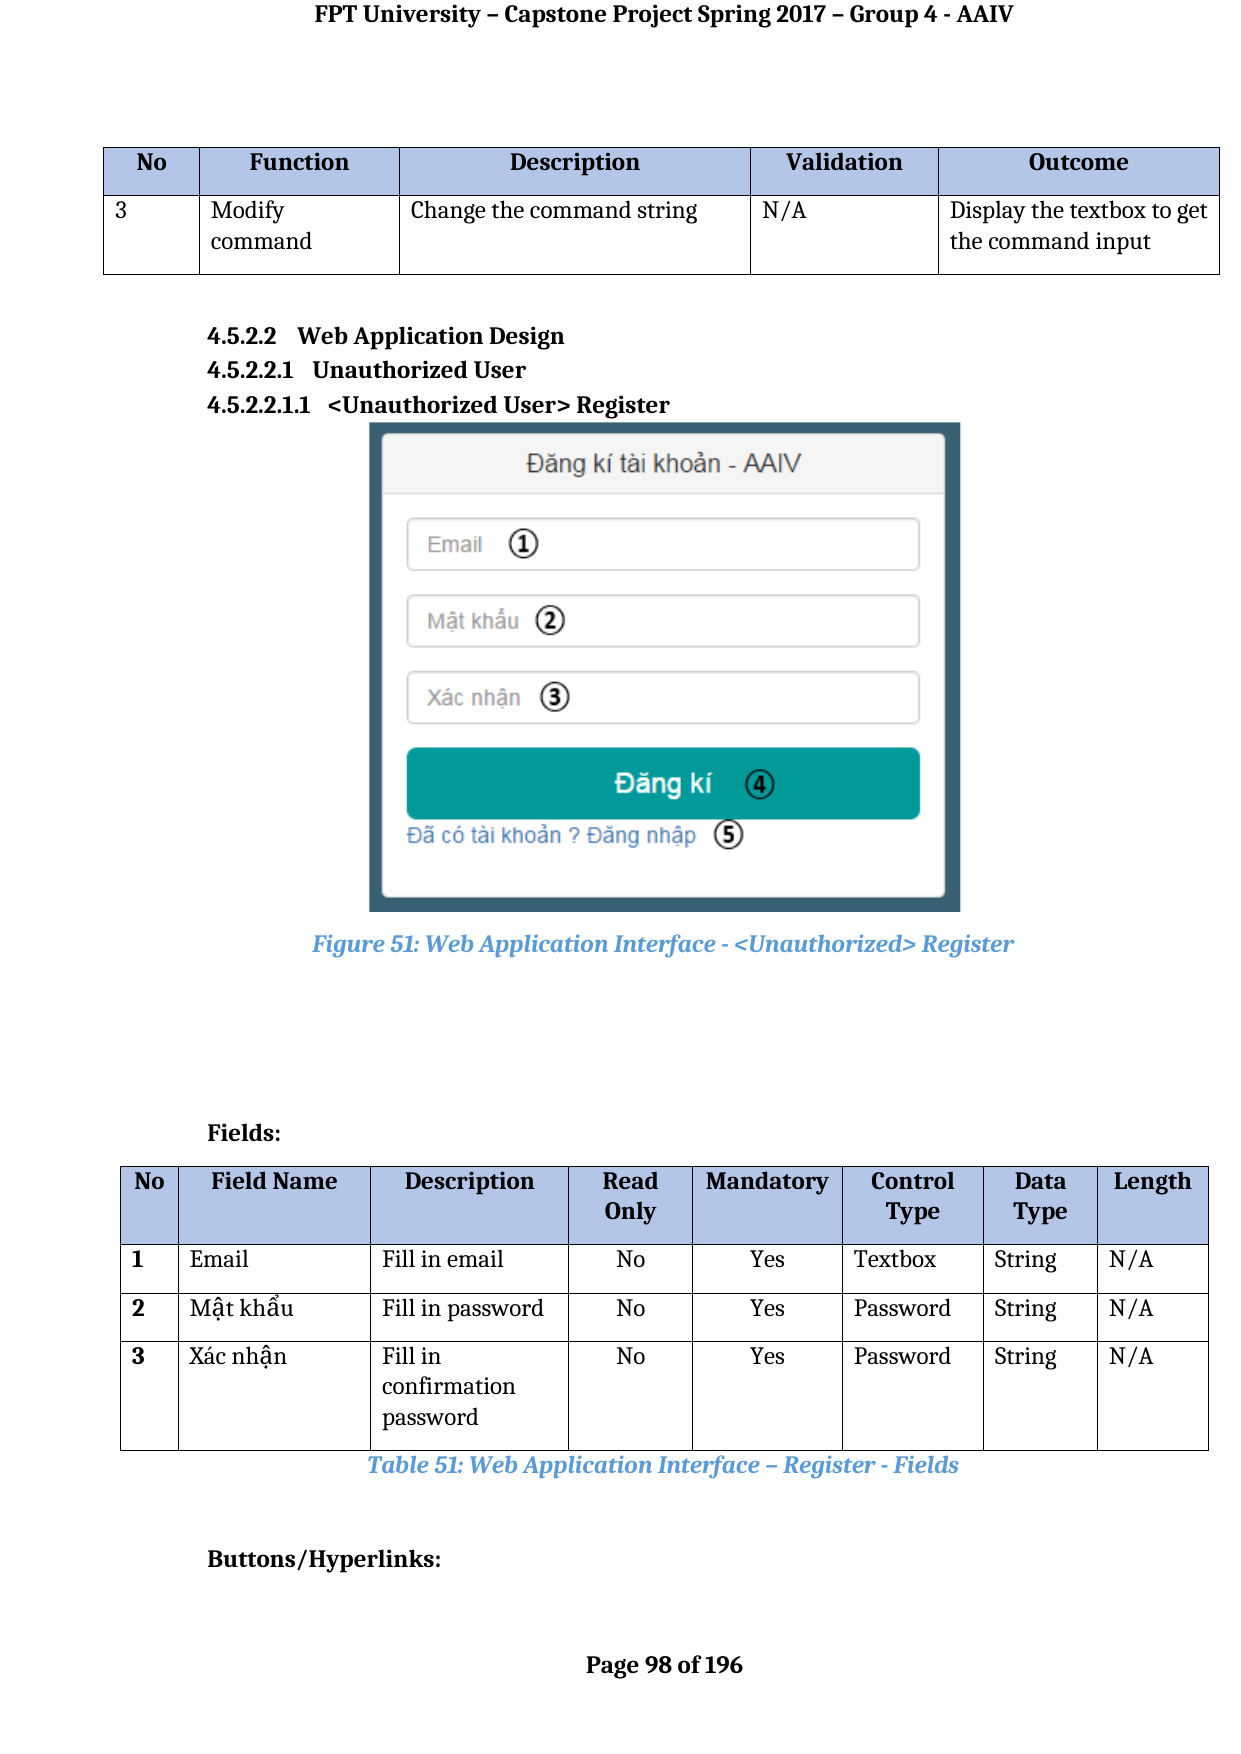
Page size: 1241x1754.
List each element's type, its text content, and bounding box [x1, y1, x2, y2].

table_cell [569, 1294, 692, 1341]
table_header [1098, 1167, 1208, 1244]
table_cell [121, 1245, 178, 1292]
text Figure 51: Web Application Interface - <Unauthorized> Register [207, 930, 1122, 959]
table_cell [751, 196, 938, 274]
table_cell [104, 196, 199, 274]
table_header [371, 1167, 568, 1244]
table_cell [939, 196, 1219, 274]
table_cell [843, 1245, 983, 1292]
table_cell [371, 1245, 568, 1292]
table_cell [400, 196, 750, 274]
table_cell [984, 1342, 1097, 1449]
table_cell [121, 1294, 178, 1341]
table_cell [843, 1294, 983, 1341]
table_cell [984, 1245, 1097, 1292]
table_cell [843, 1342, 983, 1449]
text Buttons/Hyperlinks: [207, 1545, 1122, 1573]
subtitle Web Application Design [207, 322, 1122, 351]
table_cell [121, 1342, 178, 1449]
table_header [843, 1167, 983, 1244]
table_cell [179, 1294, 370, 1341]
picture [368, 421, 961, 912]
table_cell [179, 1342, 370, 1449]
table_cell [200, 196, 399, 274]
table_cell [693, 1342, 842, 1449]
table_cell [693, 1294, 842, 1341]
text Table 51: Web Application Interface – Register - Fields [207, 1451, 1122, 1479]
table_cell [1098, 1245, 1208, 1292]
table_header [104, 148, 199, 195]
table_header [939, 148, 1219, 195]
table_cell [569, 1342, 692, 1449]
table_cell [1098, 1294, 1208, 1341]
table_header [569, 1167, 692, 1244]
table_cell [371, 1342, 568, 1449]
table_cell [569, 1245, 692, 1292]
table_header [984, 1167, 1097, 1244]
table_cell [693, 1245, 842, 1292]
subtitle Unauthorized User [207, 356, 1122, 385]
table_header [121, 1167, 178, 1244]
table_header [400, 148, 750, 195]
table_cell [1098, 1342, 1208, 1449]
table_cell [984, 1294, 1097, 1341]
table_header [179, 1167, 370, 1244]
text Fields: [207, 1119, 1122, 1147]
subtitle <Unauthorized User> Register [207, 391, 1122, 420]
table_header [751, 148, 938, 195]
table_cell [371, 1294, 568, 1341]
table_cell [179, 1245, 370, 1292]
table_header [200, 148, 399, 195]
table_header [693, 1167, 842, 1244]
